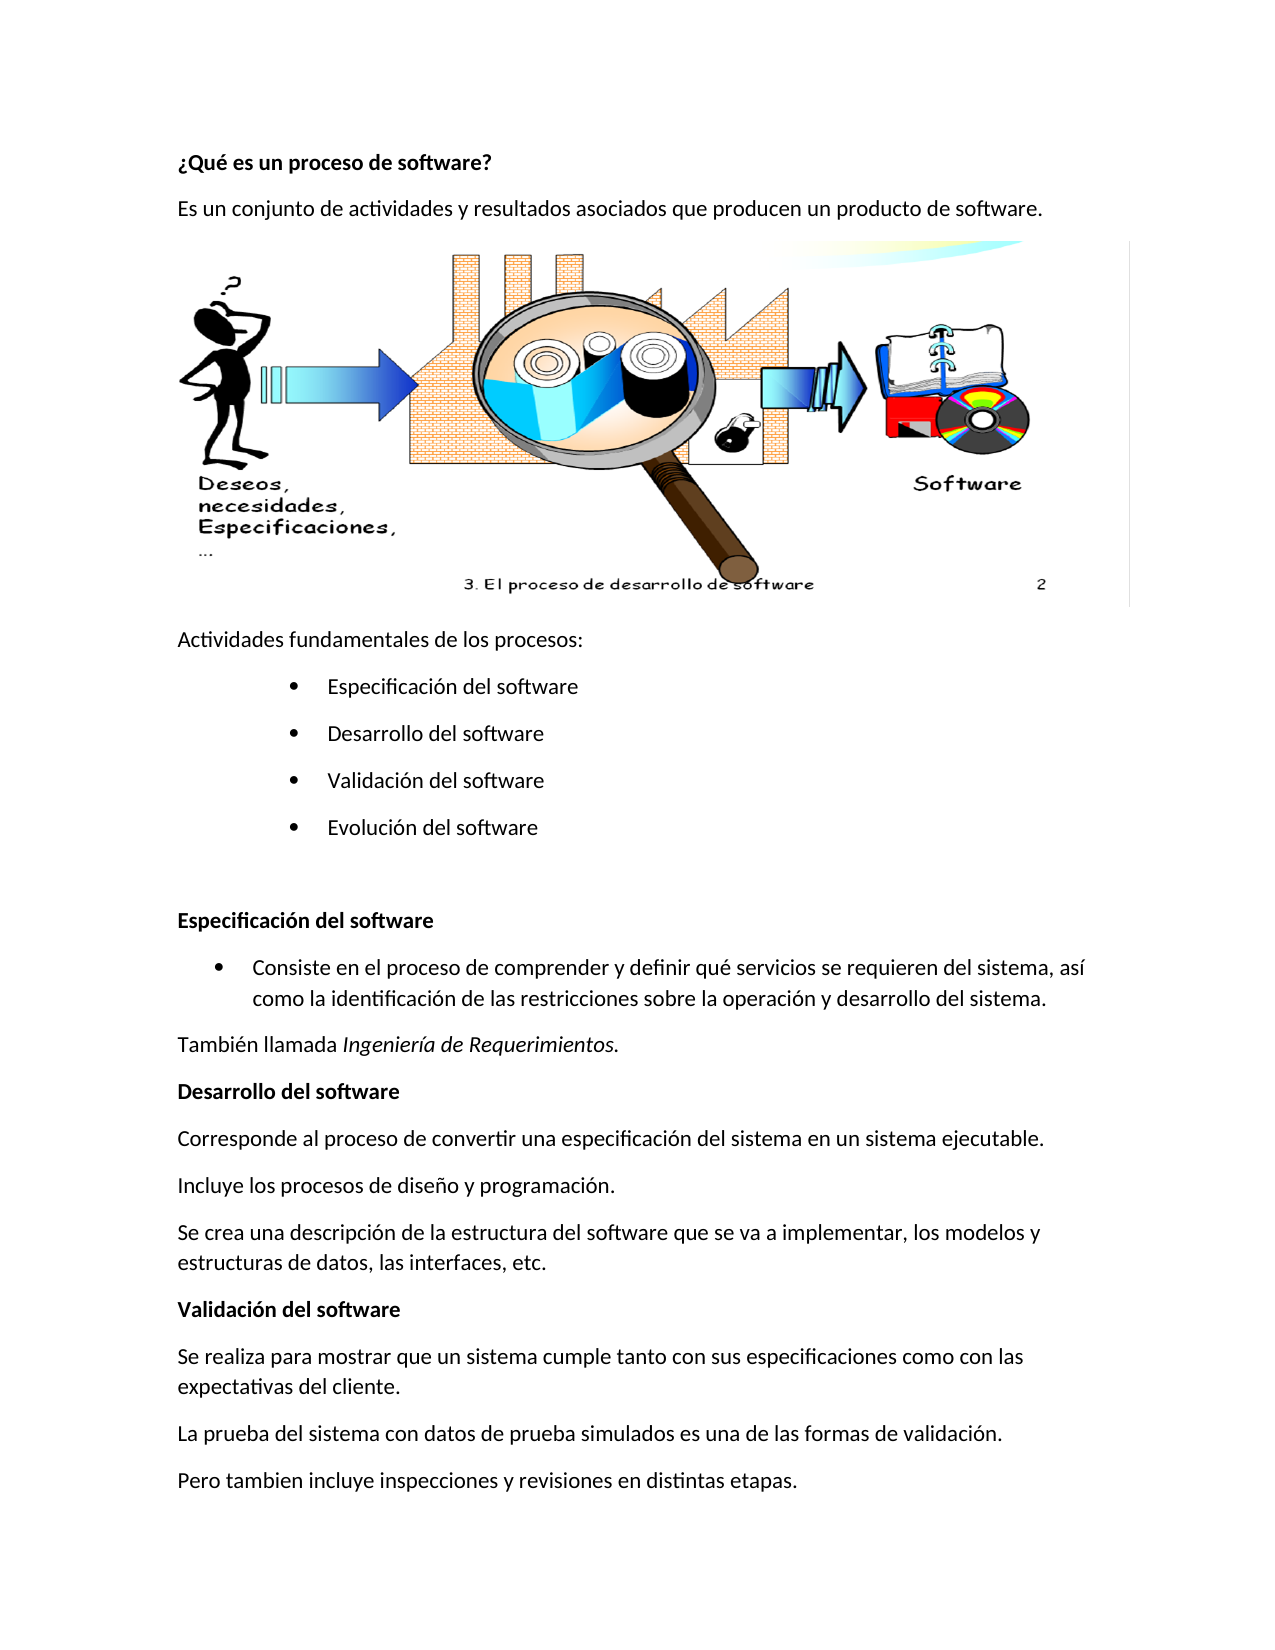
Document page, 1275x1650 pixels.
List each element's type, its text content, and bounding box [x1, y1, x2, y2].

text Incluye los procesos de diseño y programación. [177, 1171, 1098, 1199]
text Pero tambien incluye inspecciones y revisiones en distintas etapas. [177, 1466, 1098, 1494]
text ¿Qué es un proceso de software? [177, 148, 1098, 176]
text Se realiza para mostrar que un sistema cumple tanto con sus especificaciones como con las expectativas del cliente. [177, 1342, 1098, 1400]
text Desarrollo del software [177, 1077, 1098, 1106]
picture [177, 241, 1130, 607]
list Consiste en el proceso de comprender y definir qué servicios se requieren del sistema, así como la identificación de las restricciones sobre la operación y desarrollo del sistema. [215, 953, 1098, 1012]
list Evolución del software [290, 813, 1098, 841]
list Desarrollo del software [290, 719, 1098, 747]
text Actividades fundamentales de los procesos: [177, 625, 1098, 653]
text Es un conjunto de actividades y resultados asociados que producen un producto de software. [177, 194, 1098, 222]
text Corresponde al proceso de convertir una especificación del sistema en un sistema ejecutable. [177, 1124, 1098, 1152]
list Validación del software [290, 766, 1098, 794]
text La prueba del sistema con datos de prueba simulados es una de las formas de validación. [177, 1419, 1098, 1447]
text También llamada Ingeniería de Requerimientos. [177, 1031, 1098, 1059]
list Especificación del software [290, 672, 1098, 700]
text Se crea una descripción de la estructura del software que se va a implementar, los modelos y estructuras de datos, las interfaces, etc. [177, 1218, 1098, 1276]
text Especificación del software [177, 907, 1098, 935]
text Validación del software [177, 1295, 1098, 1323]
